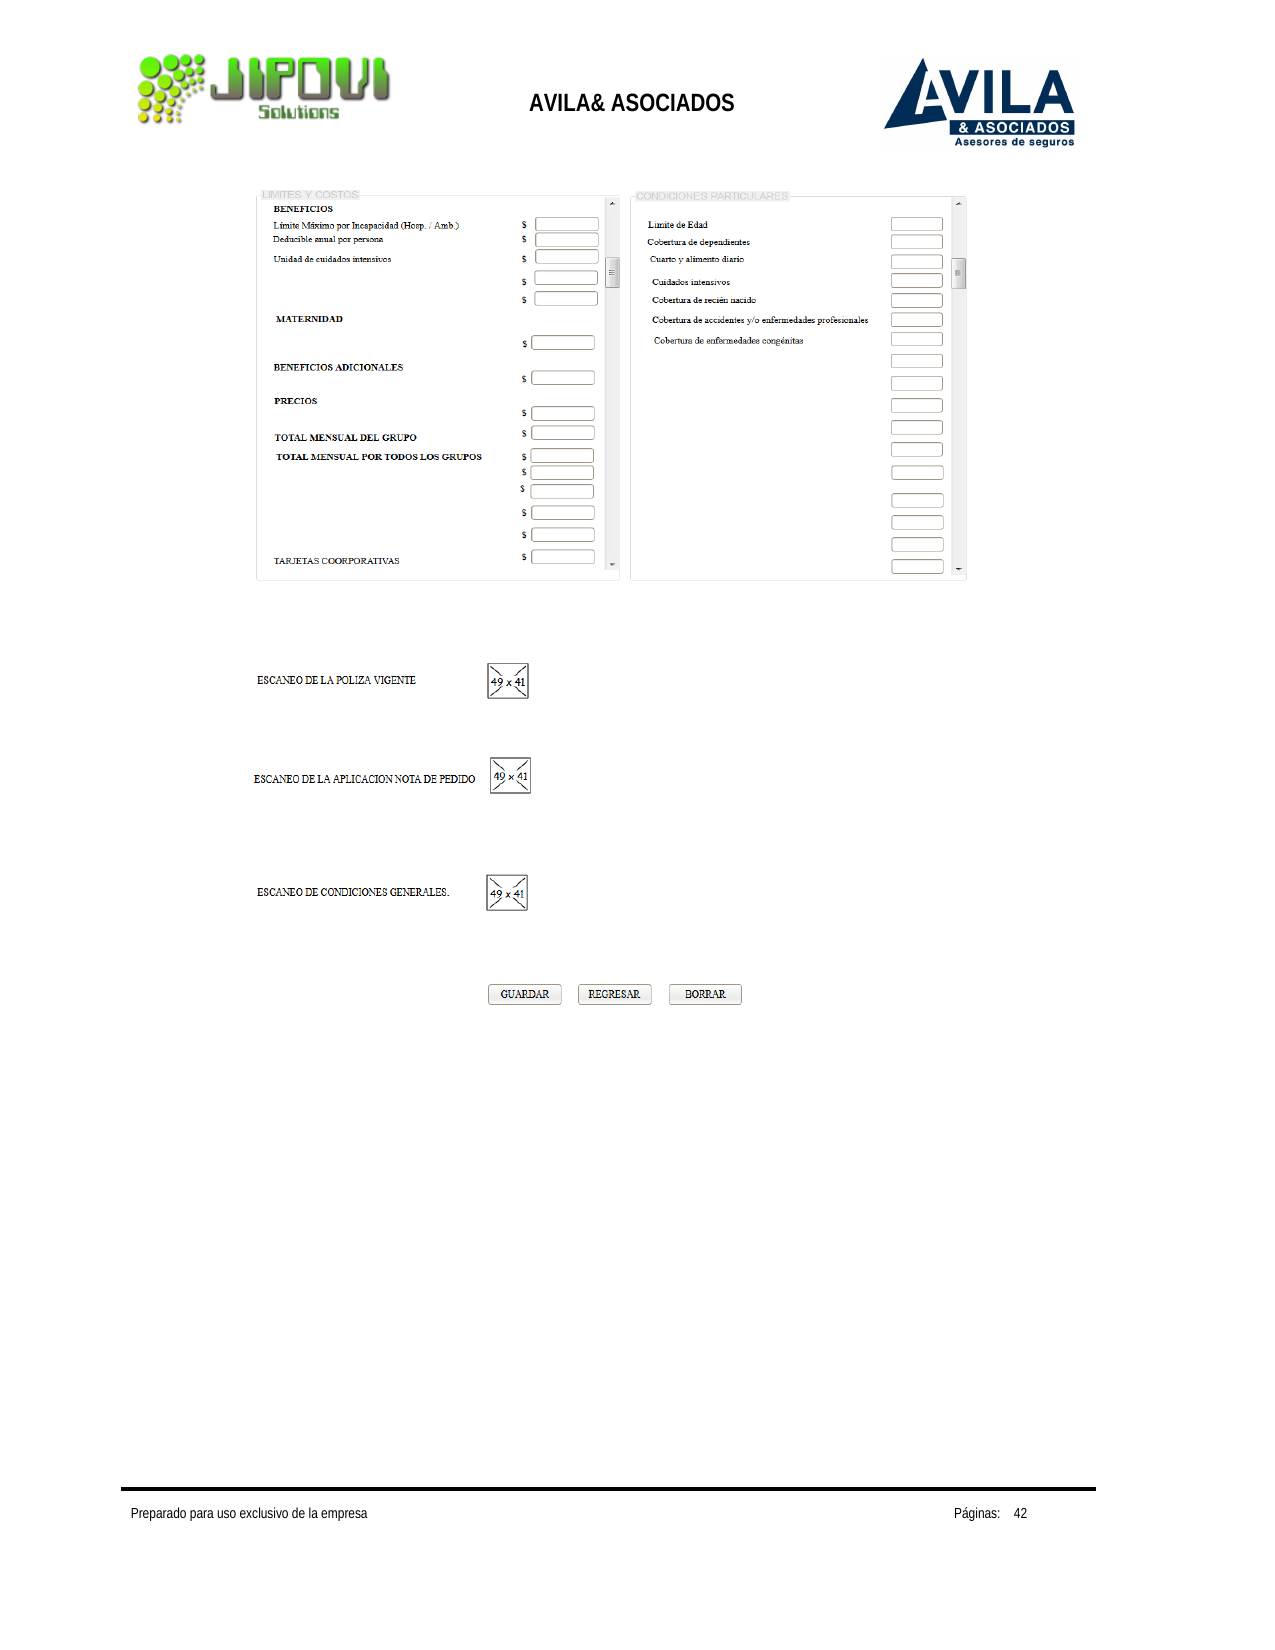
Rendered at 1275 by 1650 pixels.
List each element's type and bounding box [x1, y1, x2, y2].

picture [131, 47, 394, 128]
picture [881, 57, 1077, 148]
picture [251, 184, 972, 583]
picture [249, 658, 973, 1012]
